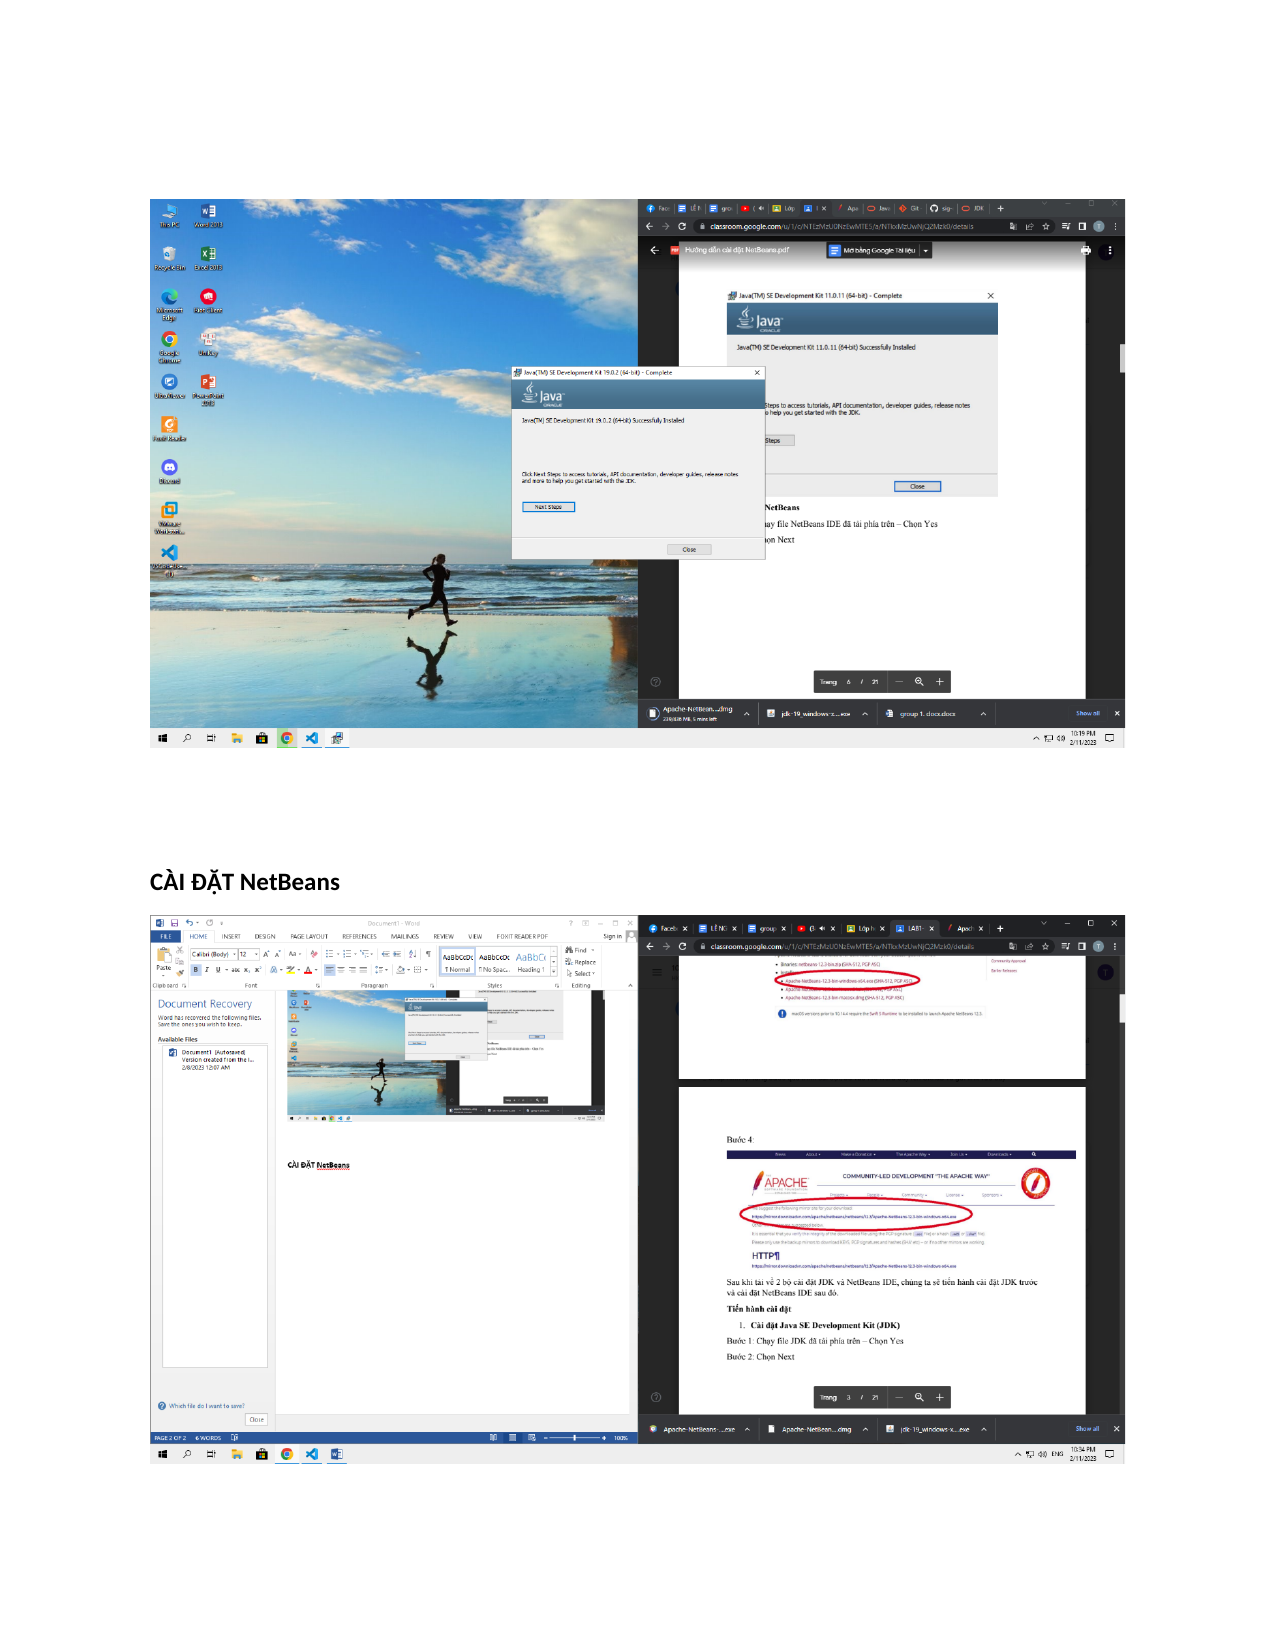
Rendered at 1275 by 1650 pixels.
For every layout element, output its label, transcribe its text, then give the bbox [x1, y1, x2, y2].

text CÀI ĐẶT NetBeans [150, 866, 1125, 897]
picture [150, 915, 1125, 1464]
picture [150, 199, 1125, 748]
